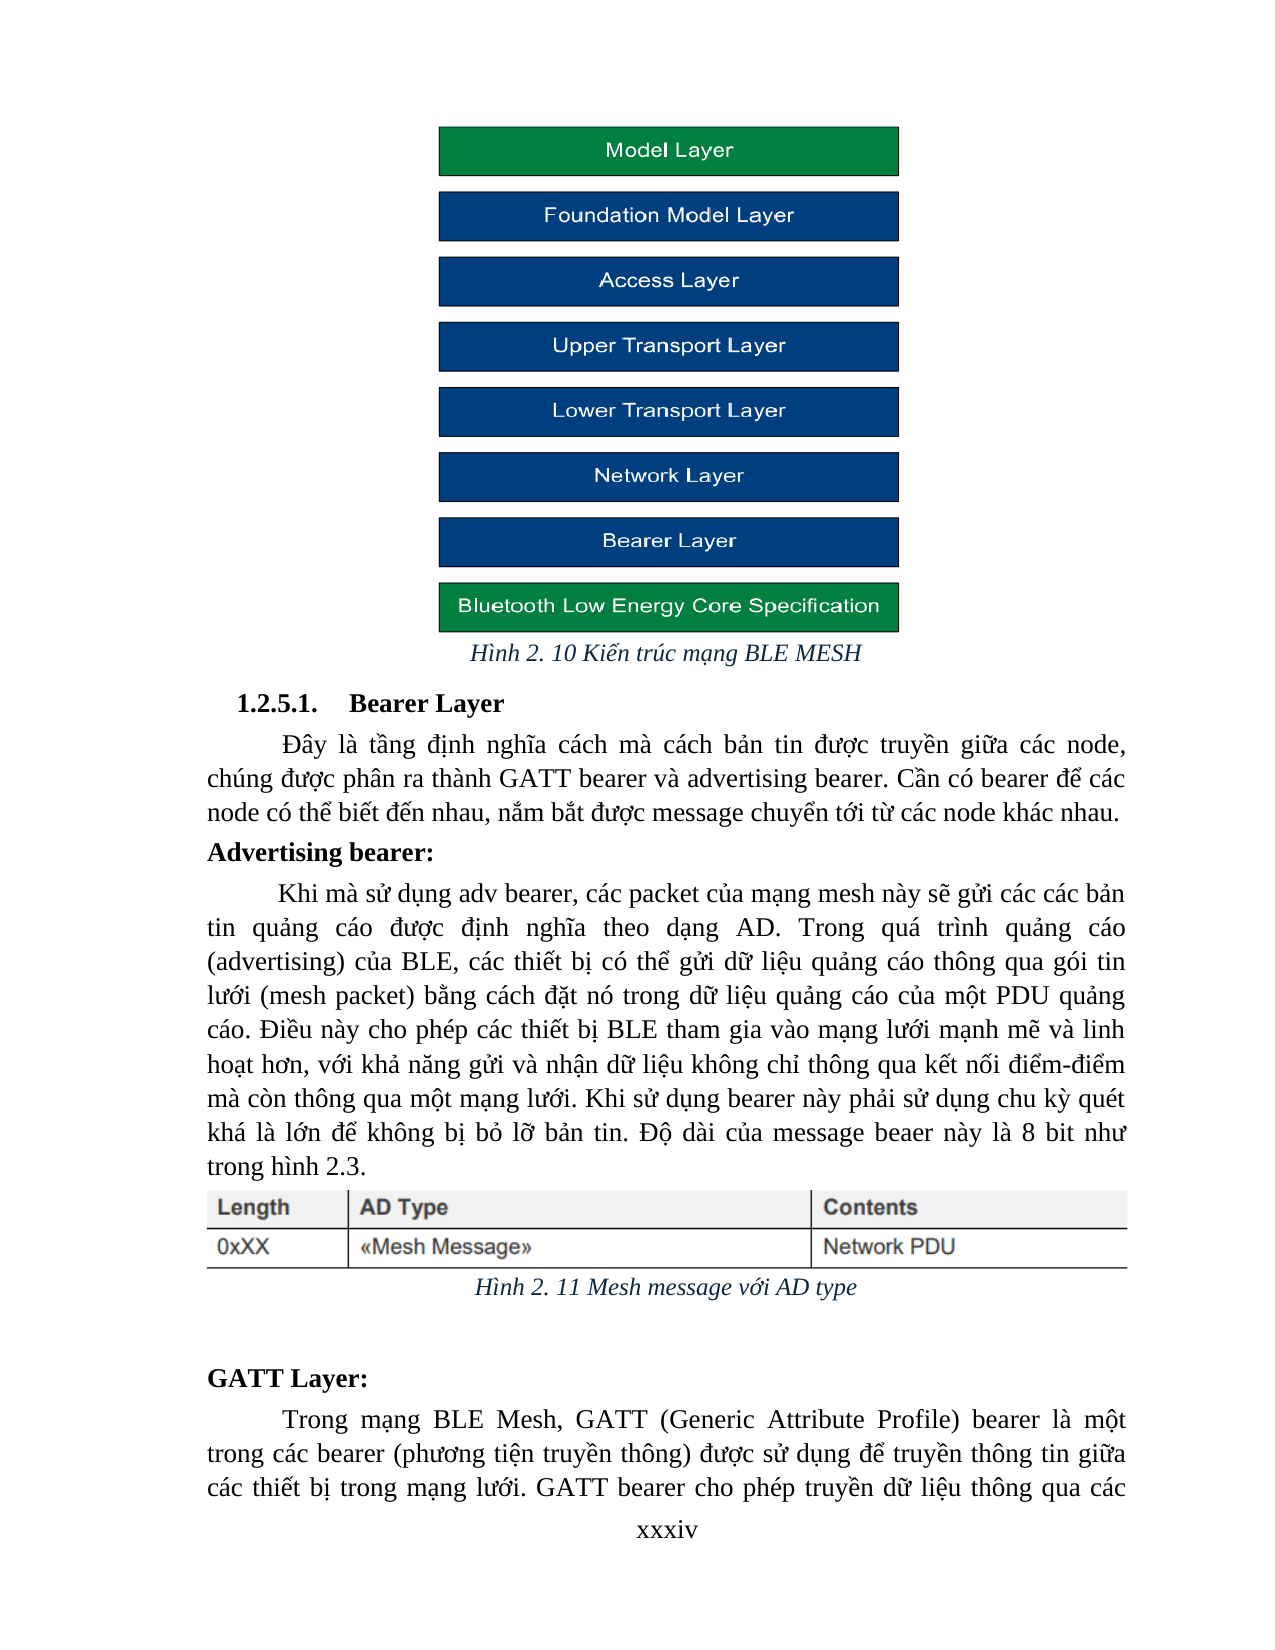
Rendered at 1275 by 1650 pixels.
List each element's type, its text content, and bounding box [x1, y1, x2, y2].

text Đây là tầng định nghĩa cách mà cách bản tin được truyền giữa các node, chúng được phân ra thành GATT bearer và advertising bearer. Cần có bearer để các node có thể biết đến nhau, nắm bắt được message chuyển tới từ các node khác nhau. [207, 728, 1127, 827]
text Khi mà sử dụng adv bearer, các packet của mạng mesh này sẽ gửi các các bản tin quảng cáo được định nghĩa theo dạng AD. Trong quá trình quảng cáo (advertising) của BLE, các thiết bị có thể gửi dữ liệu quảng cáo thông qua gói tin lưới (mesh packet) bằng cách đặt nó trong dữ liệu quảng cáo của một PDU quảng cáo. Điều này cho phép các thiết bị BLE tham gia vào mạng lưới mạnh mẽ và linh hoạt hơn, với khả năng gửi và nhận dữ liệu không chỉ thông qua kết nối điểm-điểm mà còn thông qua một mạng lưới. Khi sử dụng bearer này phải sử dụng chu kỳ quét khá là lớn để không bị bỏ lỡ bản tin. Độ dài của message beaer này là 8 bit như trong hình 2.3. [207, 877, 1127, 1181]
picture [206, 1190, 1128, 1270]
picture [429, 118, 905, 635]
text Advertising bearer: [207, 837, 1127, 868]
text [207, 1403, 1127, 1502]
text Hình 2. 10 Kiến trúc mạng BLE MESH [207, 638, 1127, 667]
text Hình 2. 11 Mesh message với AD type [207, 1272, 1127, 1301]
text GATT Layer: [207, 1362, 1127, 1393]
subtitle Bearer Layer [236, 687, 1127, 718]
